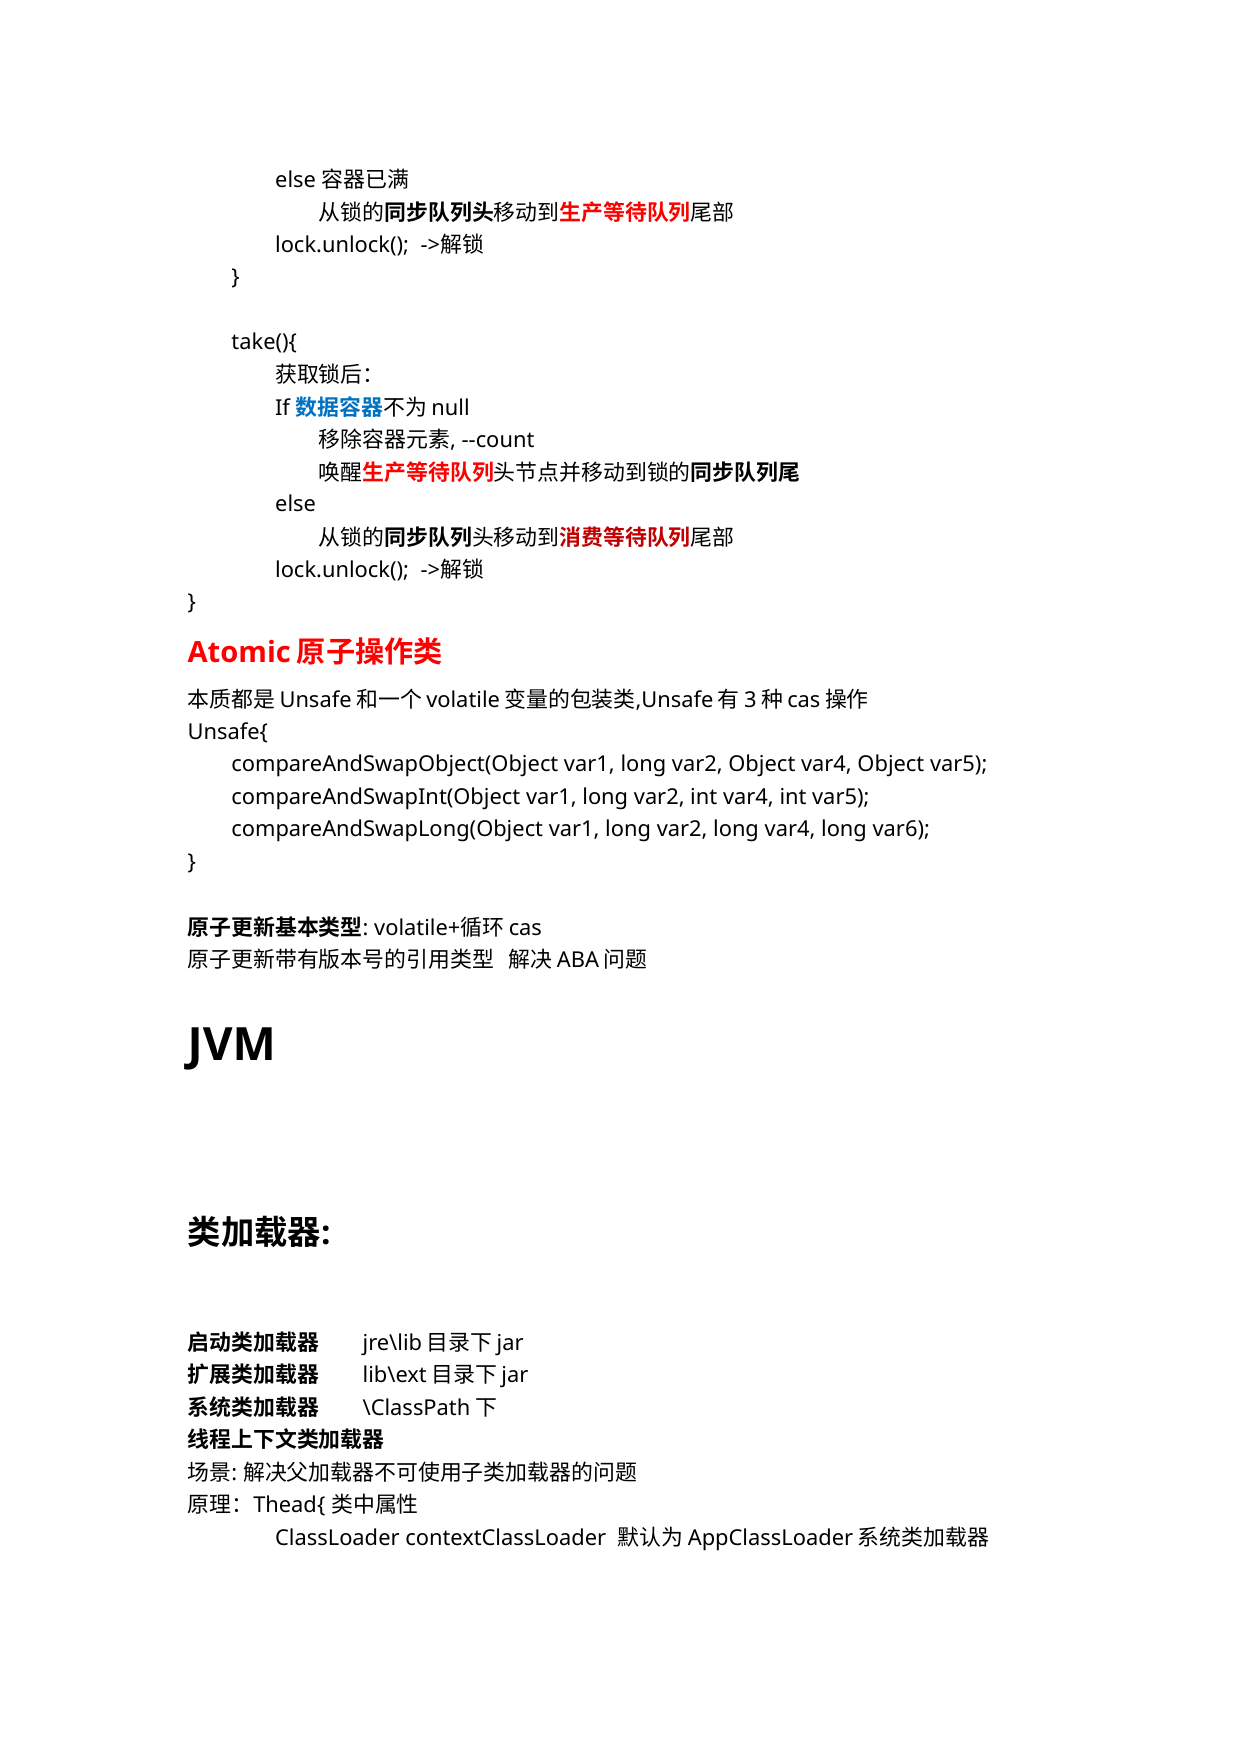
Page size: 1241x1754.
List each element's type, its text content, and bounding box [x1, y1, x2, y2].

text If 数据容器不为null [231, 389, 1053, 422]
text Unsafe{ [187, 714, 1053, 747]
text 场景: 解决父加载器不可使用子类加载器的问题 [187, 1454, 1053, 1487]
text 原子更新带有版本号的引用类型 解决ABA问题 [187, 942, 1053, 974]
text 唤醒生产等待队列头节点并移动到锁的同步队列尾 [275, 454, 1053, 487]
text 移除容器元素, --count [275, 422, 1053, 454]
text } [187, 584, 1053, 617]
text 线程上下文类加载器 [187, 1422, 1053, 1454]
text 从锁的同步队列头移动到生产等待队列尾部 [275, 194, 1053, 227]
subtitle JVM [187, 1010, 1053, 1075]
text compareAndSwapObject(Object var1, long var2, Object var4, Object var5); [187, 747, 1053, 779]
text else [231, 487, 1053, 519]
text compareAndSwapLong(Object var1, long var2, long var4, long var6); [187, 812, 1053, 844]
text lock.unlock(); ->解锁 [231, 227, 1053, 259]
text } [187, 844, 1053, 877]
text 从锁的同步队列头移动到消费等待队列尾部 [275, 519, 1053, 552]
text lock.unlock(); ->解锁 [187, 552, 1053, 584]
text 启动类加载器 jre\lib目录下jar [187, 1324, 1053, 1357]
text 系统类加载器 \ClassPath下 [187, 1389, 1053, 1422]
text Atomic原子操作类 [187, 617, 1053, 682]
text else 容器已满 [231, 162, 1053, 194]
text compareAndSwapInt(Object var1, long var2, int var4, int var5); [187, 779, 1053, 812]
text 本质都是Unsafe和一个volatile变量的包装类,Unsafe有3种cas操作 [187, 682, 1053, 714]
text take(){ [187, 324, 1053, 357]
text } [187, 259, 1053, 292]
text 扩展类加载器 lib\ext目录下jar [187, 1357, 1053, 1389]
text 获取锁后： [231, 357, 1053, 389]
subtitle 类加载器: [187, 1197, 1053, 1262]
text ClassLoader contextClassLoader 默认为AppClassLoader系统类加载器 [231, 1519, 1053, 1552]
text 原子更新基本类型: volatile+循环cas [187, 909, 1053, 942]
text 原理：Thead{ 类中属性 [187, 1487, 1053, 1519]
